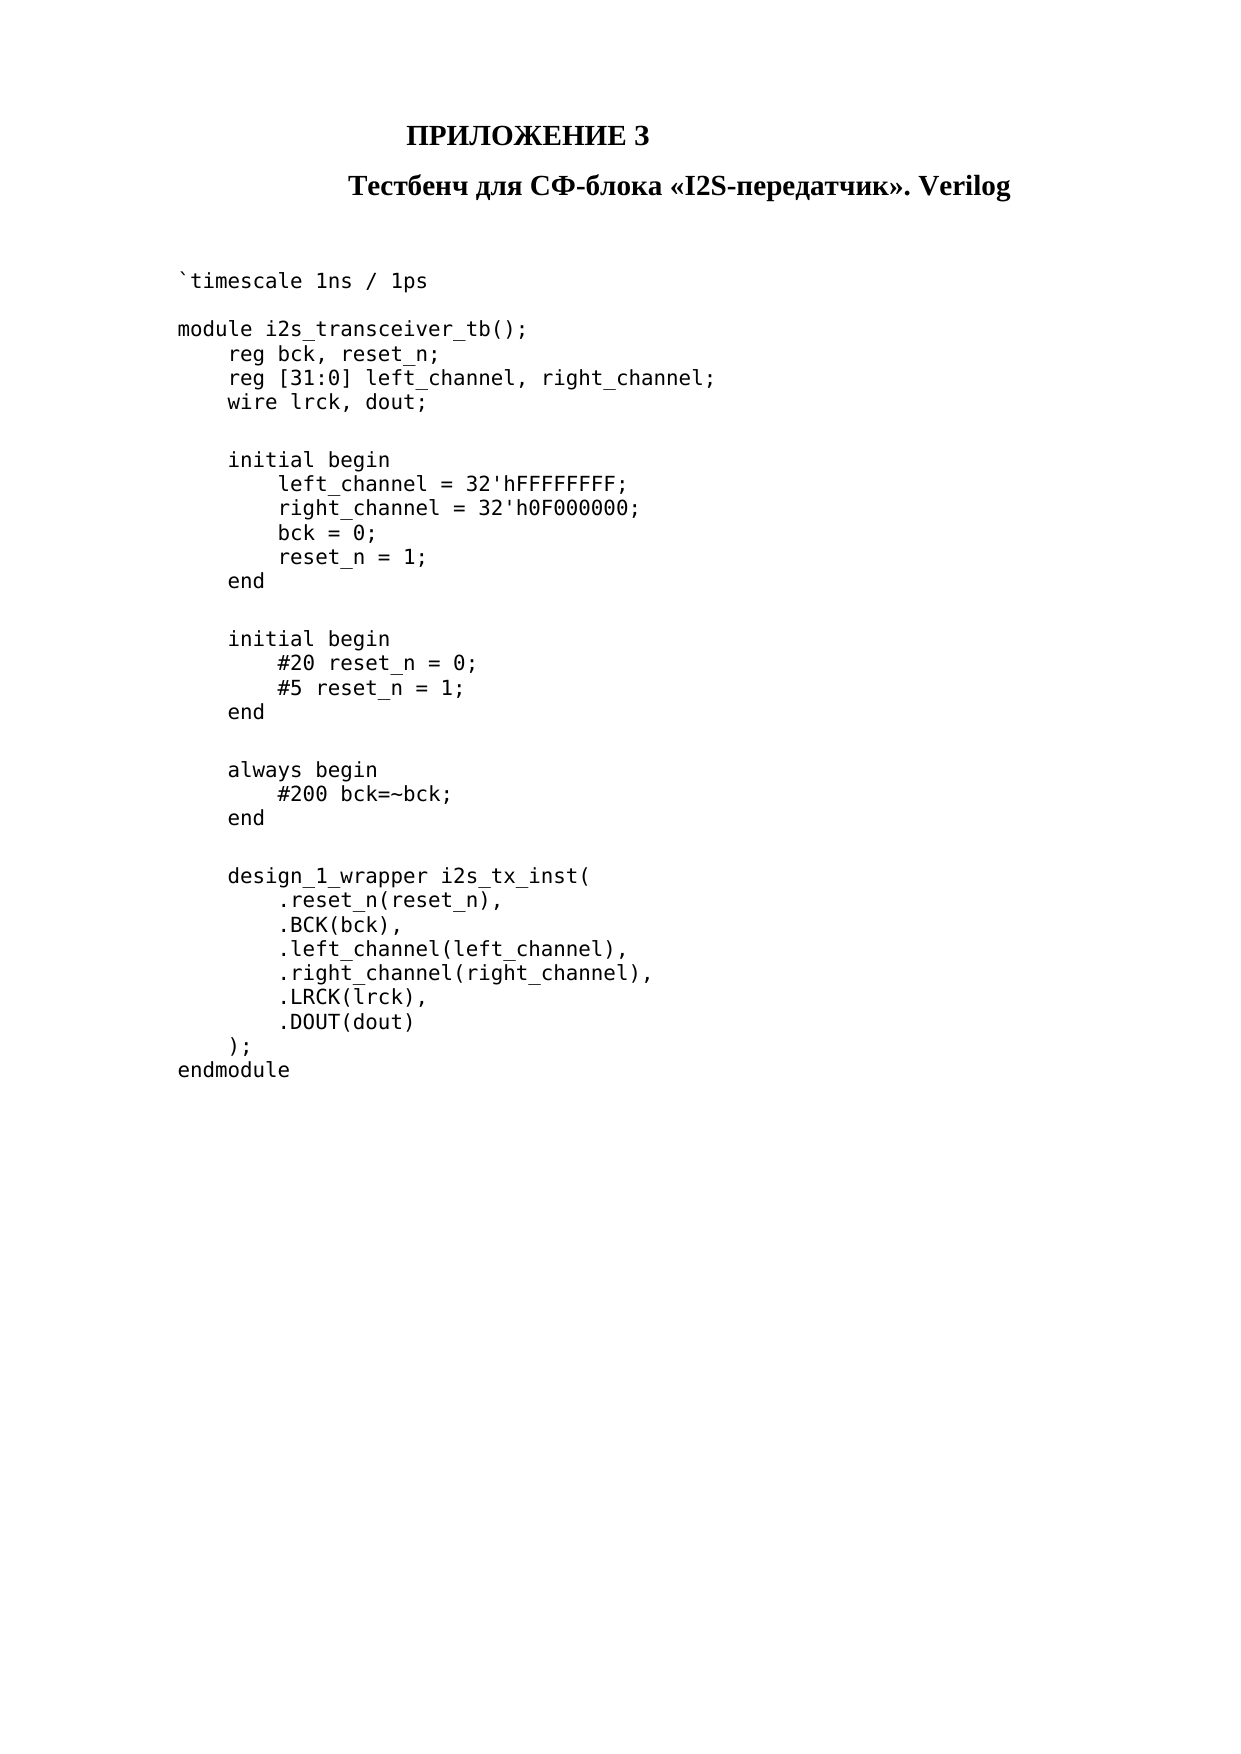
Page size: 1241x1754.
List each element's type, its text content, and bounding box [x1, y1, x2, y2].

text left_channel = 32'hFFFFFFFF; [177, 472, 1181, 496]
text initial begin [177, 448, 1181, 472]
text bck = 0; [177, 521, 1181, 545]
text reset_n = 1; [177, 545, 1181, 569]
text initial begin [177, 627, 1181, 651]
text end [177, 569, 1181, 593]
text .LRCK(lrck), [177, 985, 1181, 1010]
text right_channel = 32'h0F000000; [177, 496, 1181, 521]
text #5 reset_n = 1; [177, 676, 1181, 700]
text endmodule [177, 1058, 1181, 1082]
text reg bck, reset_n; [177, 342, 1181, 366]
text always begin [177, 758, 1181, 782]
text `timescale 1ns / 1ps [177, 269, 1181, 293]
text .reset_n(reset_n), [177, 888, 1181, 913]
text wire lrck, dout; [177, 390, 1181, 414]
text module i2s_transceiver_tb(); [177, 317, 1181, 342]
text end [177, 700, 1181, 724]
text end [177, 806, 1181, 831]
text ); [177, 1034, 1181, 1058]
text .BCK(bck), [177, 913, 1181, 937]
text .right_channel(right_channel), [177, 961, 1181, 985]
text #200 bck=~bck; [177, 782, 1181, 806]
text #20 reset_n = 0; [177, 651, 1181, 676]
text .DOUT(dout) [177, 1010, 1181, 1034]
text reg [31:0] left_channel, right_channel; [177, 366, 1181, 390]
text .left_channel(left_channel), [177, 937, 1181, 961]
text design_1_wrapper i2s_tx_inst( [177, 864, 1181, 888]
text Тестбенч для СФ-блока «I2S-передатчик». Verilog [177, 118, 1181, 202]
